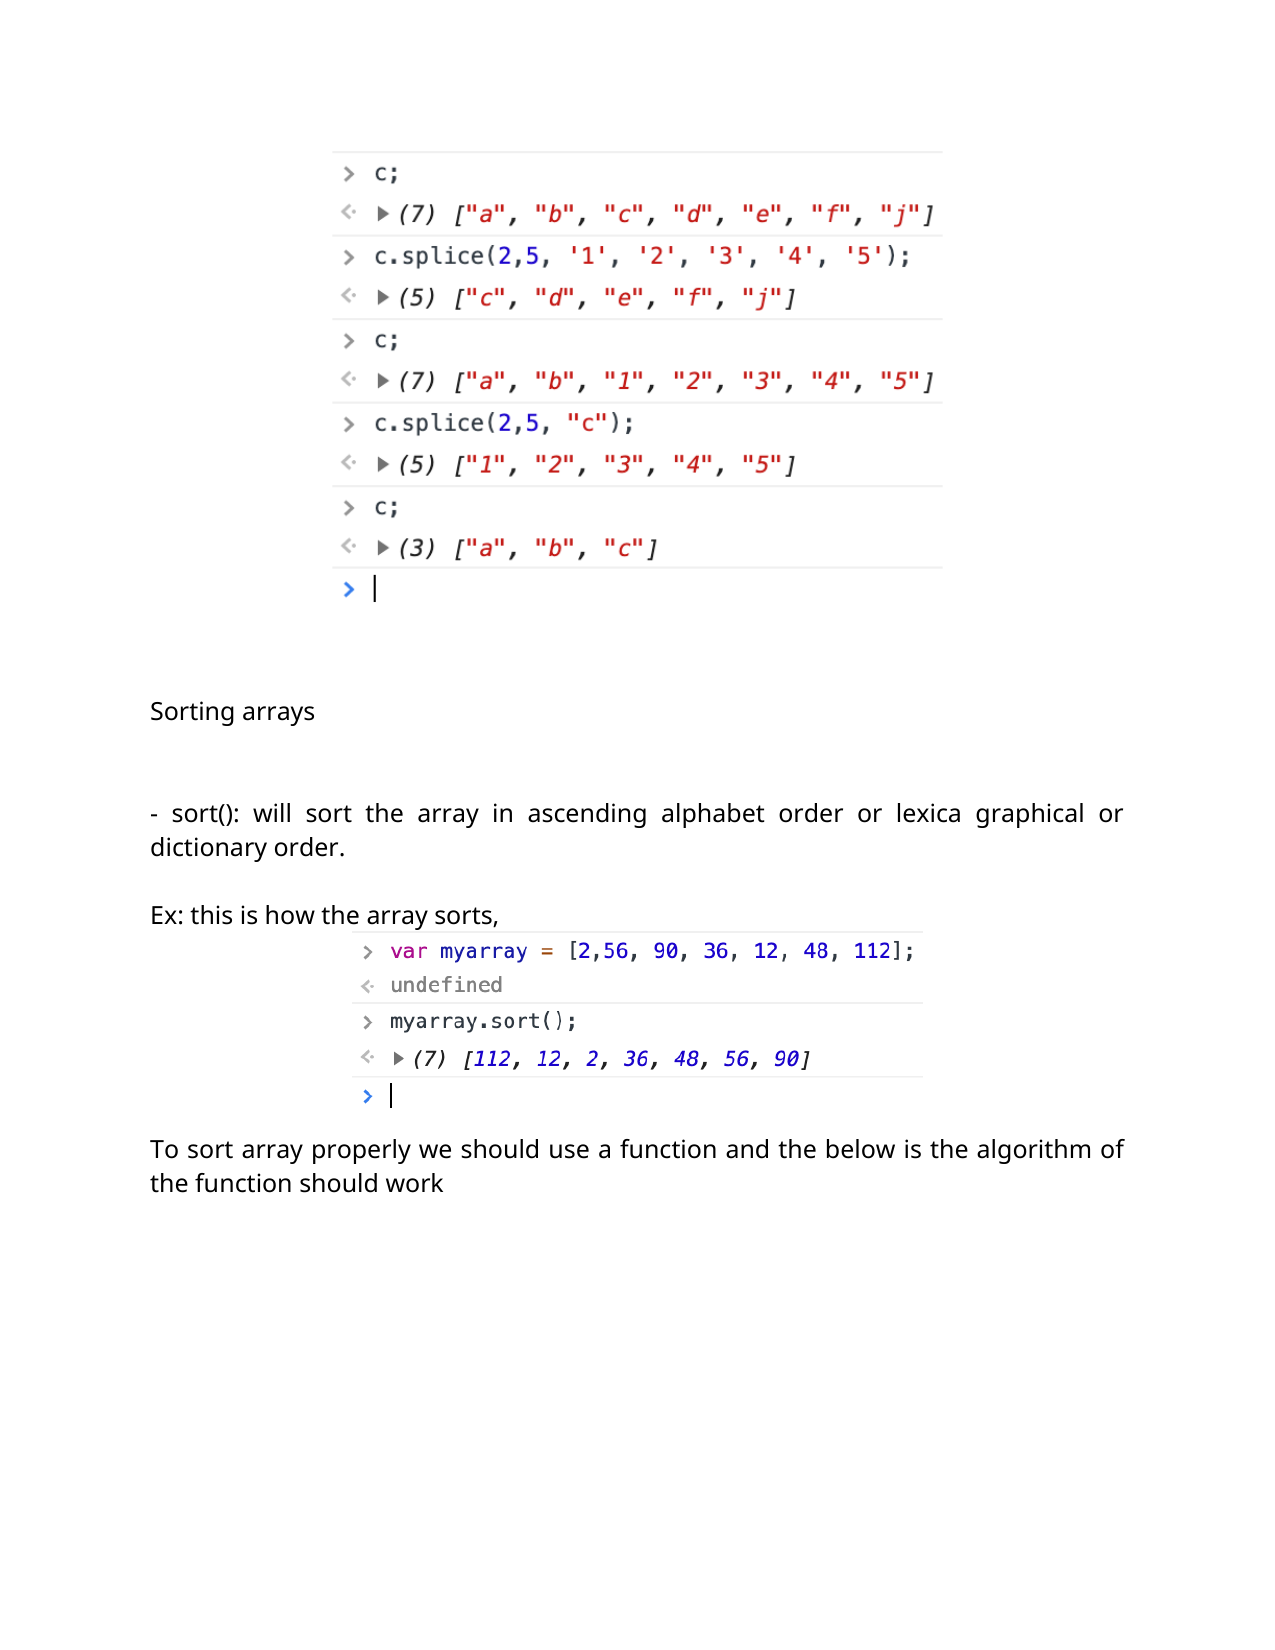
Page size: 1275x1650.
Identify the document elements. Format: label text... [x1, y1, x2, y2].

text Ex: this is how the array sorts, [150, 897, 1125, 932]
text To sort array properly we should use a function and the below is the algorithm of the function should work [150, 1132, 1125, 1200]
picture [332, 150, 943, 625]
text - sort(): will sort the array in ascending alphabet order or lexica graphical or dictionary order. [150, 795, 1125, 863]
text Sorting arrays [150, 693, 1125, 727]
picture [352, 931, 923, 1132]
